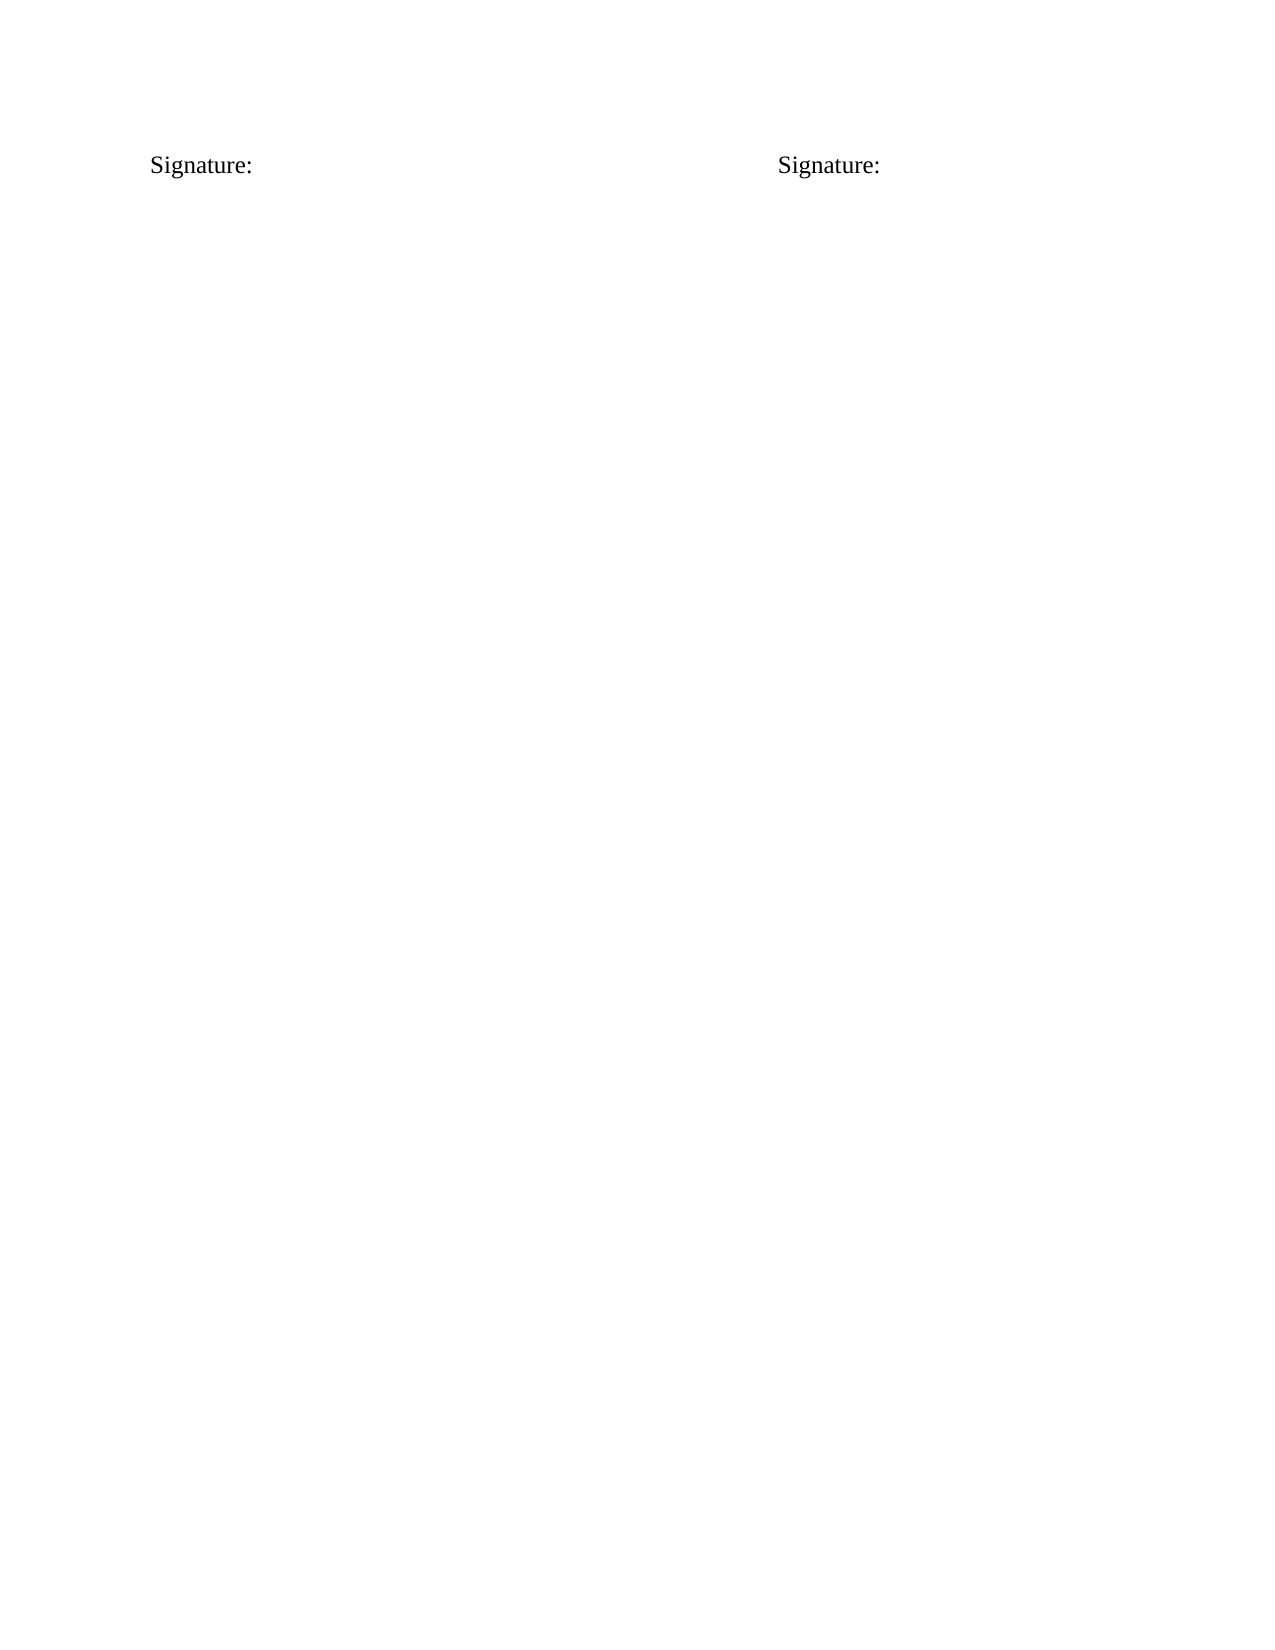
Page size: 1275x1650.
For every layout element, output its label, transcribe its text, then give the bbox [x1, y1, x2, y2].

text Signature: Signature: [150, 150, 1125, 179]
